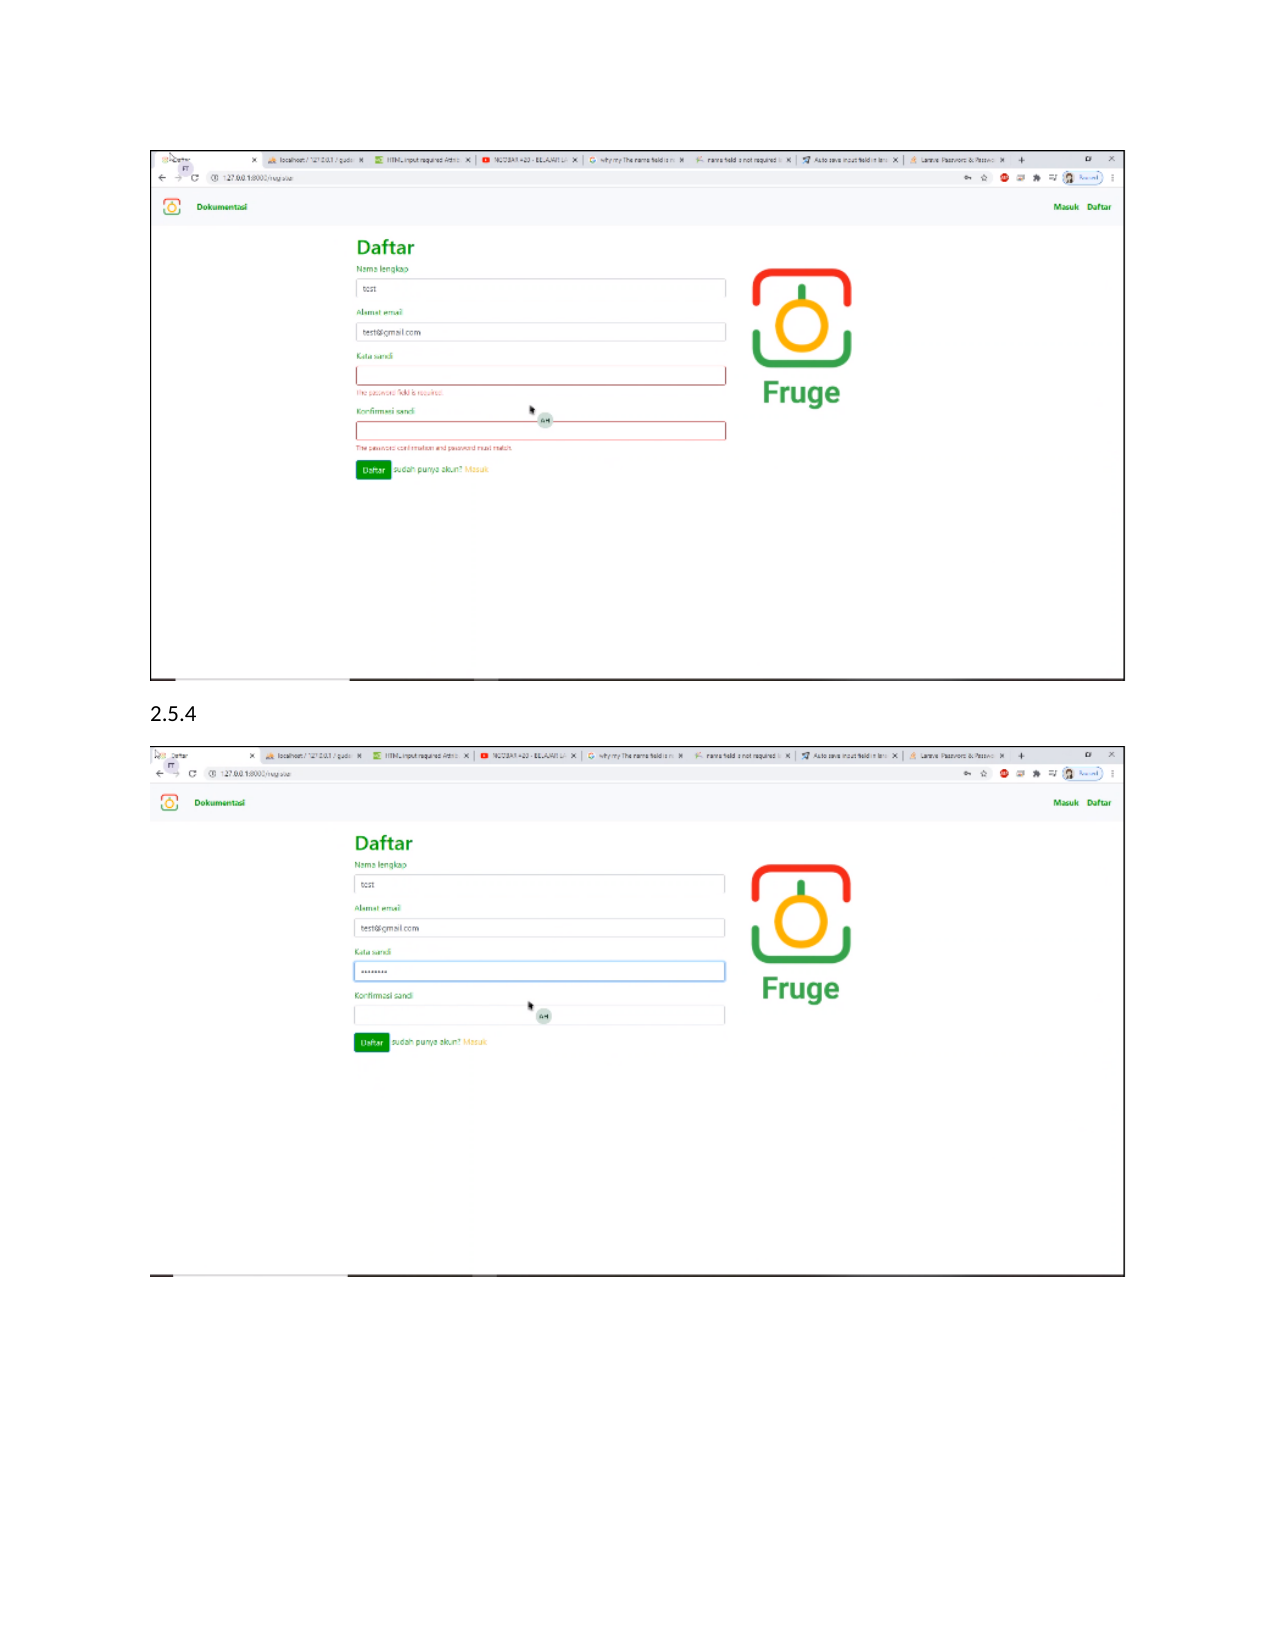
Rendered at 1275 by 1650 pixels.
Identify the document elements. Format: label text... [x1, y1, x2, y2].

text 2.5.4 [150, 699, 1125, 727]
